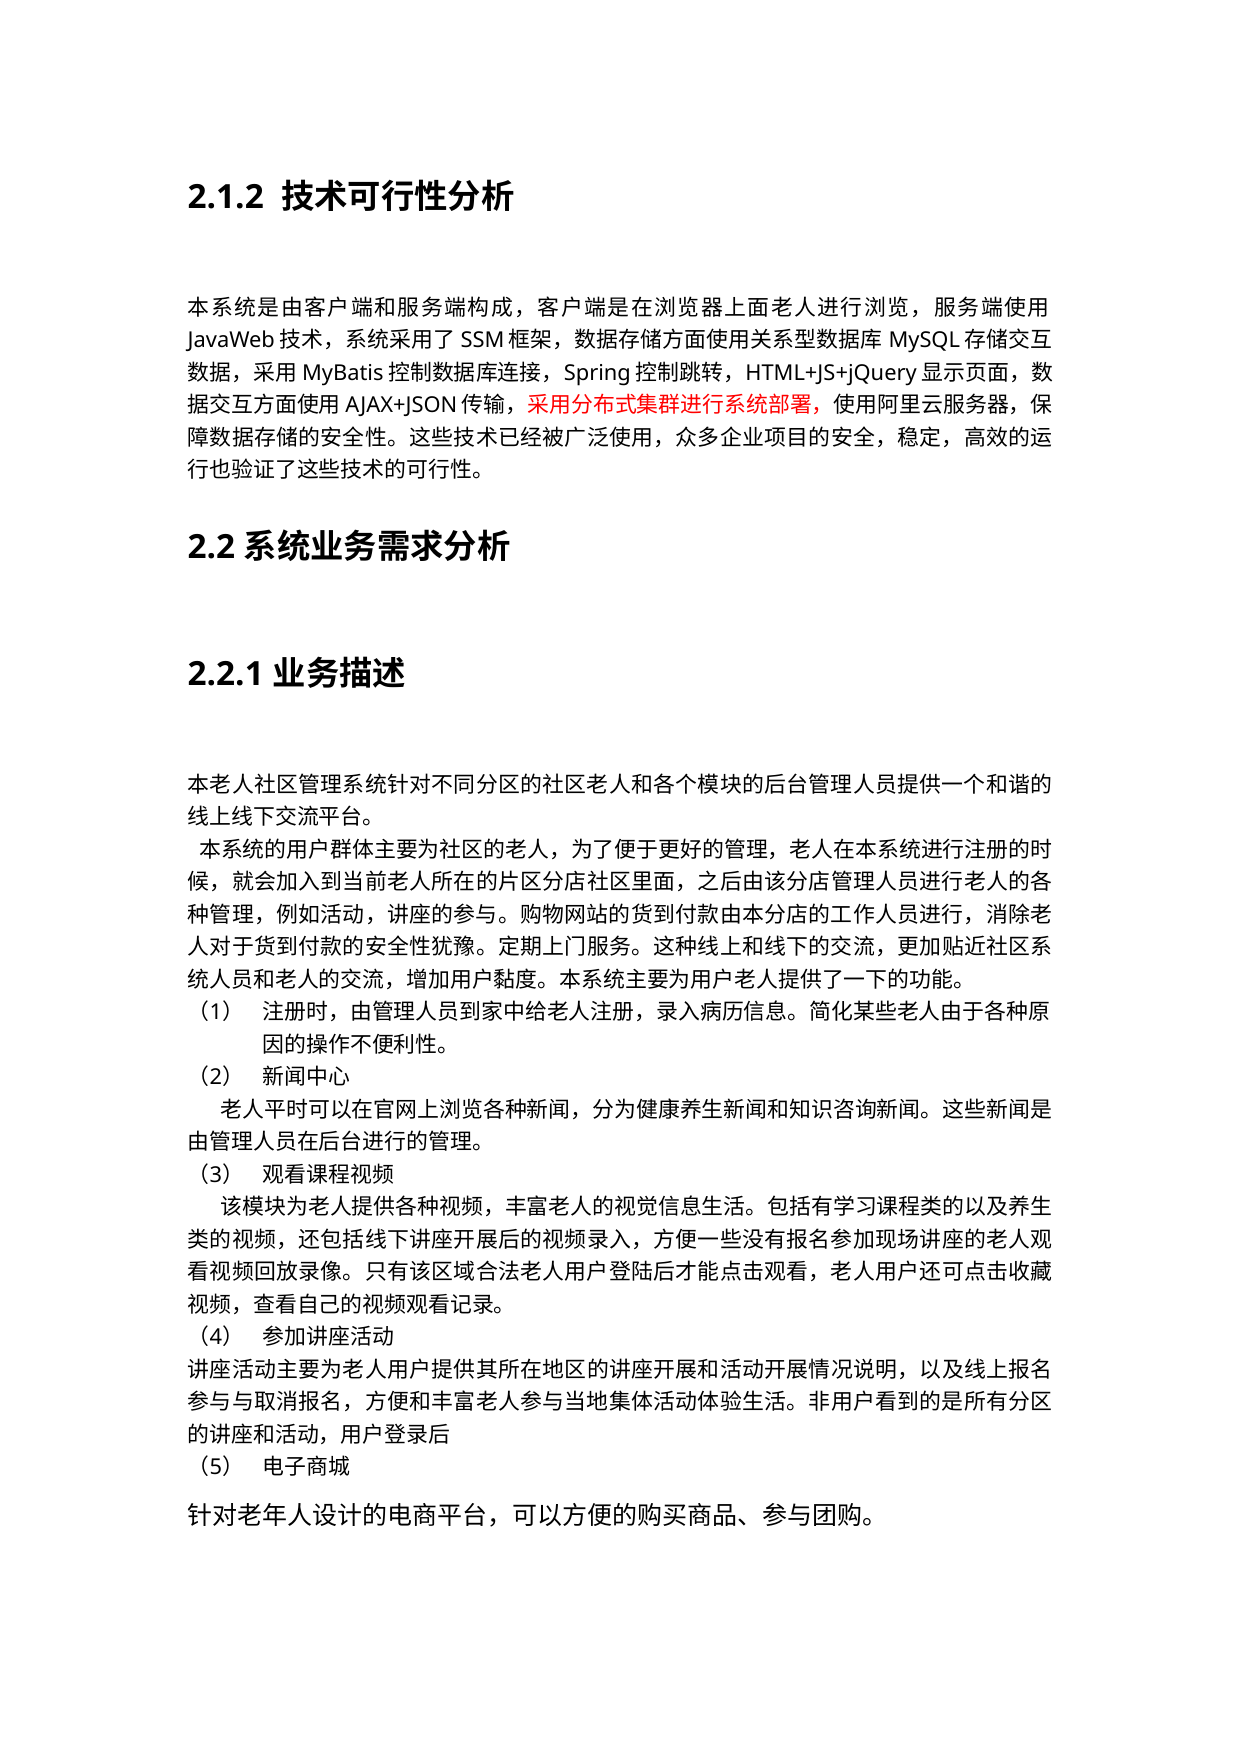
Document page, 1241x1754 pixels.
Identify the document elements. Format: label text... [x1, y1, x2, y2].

text 本老人社区管理系统针对不同分区的社区老人和各个模块的后台管理人员提供一个和谐的线上线下交流平台。 [187, 766, 1053, 831]
text 本系统是由客户端和服务端构成，客户端是在浏览器上面老人进行浏览，服务端使用JavaWeb技术，系统采用了SSM框架，数据存储方面使用关系型数据库MySQL存储交互数据，采用MyBatis控制数据库连接，Spring控制跳转，HTML+JS+jQuery显示页面，数据交互方面使用AJAX+JSON传输，采用分布式集群进行系统部署，使用阿里云服务器，保障数据存储的安全性。这些技术已经被广泛使用，众多企业项目的安全，稳定，高效的运行也验证了这些技术的可行性。 [187, 289, 1053, 484]
list 该模块为老人提供各种视频，丰富老人的视觉信息生活。包括有学习课程类的以及养生类的视频，还包括线下讲座开展后的视频录入，方便一些没有报名参加现场讲座的老人观看视频回放录像。只有该区域合法老人用户登陆后才能点击观看，老人用户还可点击收藏视频，查看自己的视频观看记录。 [187, 1189, 1053, 1319]
list 新闻中心 [187, 1059, 1053, 1091]
list 讲座活动主要为老人用户提供其所在地区的讲座开展和活动开展情况说明，以及线上报名参与与取消报名，方便和丰富老人参与当地集体活动体验生活。非用户看到的是所有分区的讲座和活动，用户登录后 [187, 1351, 1053, 1449]
text 针对老年人设计的电商平台，可以方便的购买商品、参与团购。 [187, 1481, 1053, 1546]
list 注册时，由管理人员到家中给老人注册，录入病历信息。简化某些老人由于各种原因的操作不便利性。 [187, 994, 1053, 1059]
list 参加讲座活动 [187, 1319, 1053, 1351]
text 老人平时可以在官网上浏览各种新闻，分为健康养生新闻和知识咨询新闻。这些新闻是由管理人员在后台进行的管理。 [187, 1091, 1053, 1156]
subtitle 2.2 系统业务需求分析 [187, 511, 1053, 576]
subtitle 2.1.2 技术可行性分析 [187, 162, 1053, 227]
list 观看课程视频 [187, 1156, 1053, 1189]
list 电子商城 [187, 1449, 1053, 1481]
subtitle 2.2.1 业务描述 [187, 639, 1053, 704]
text 本系统的用户群体主要为社区的老人，为了便于更好的管理，老人在本系统进行注册的时候，就会加入到当前老人所在的片区分店社区里面，之后由该分店管理人员进行老人的各种管理，例如活动，讲座的参与。购物网站的货到付款由本分店的工作人员进行，消除老人对于货到付款的安全性犹豫。定期上门服务。这种线上和线下的交流，更加贴近社区系统人员和老人的交流，增加用户黏度。本系统主要为用户老人提供了一下的功能。 [187, 831, 1053, 994]
